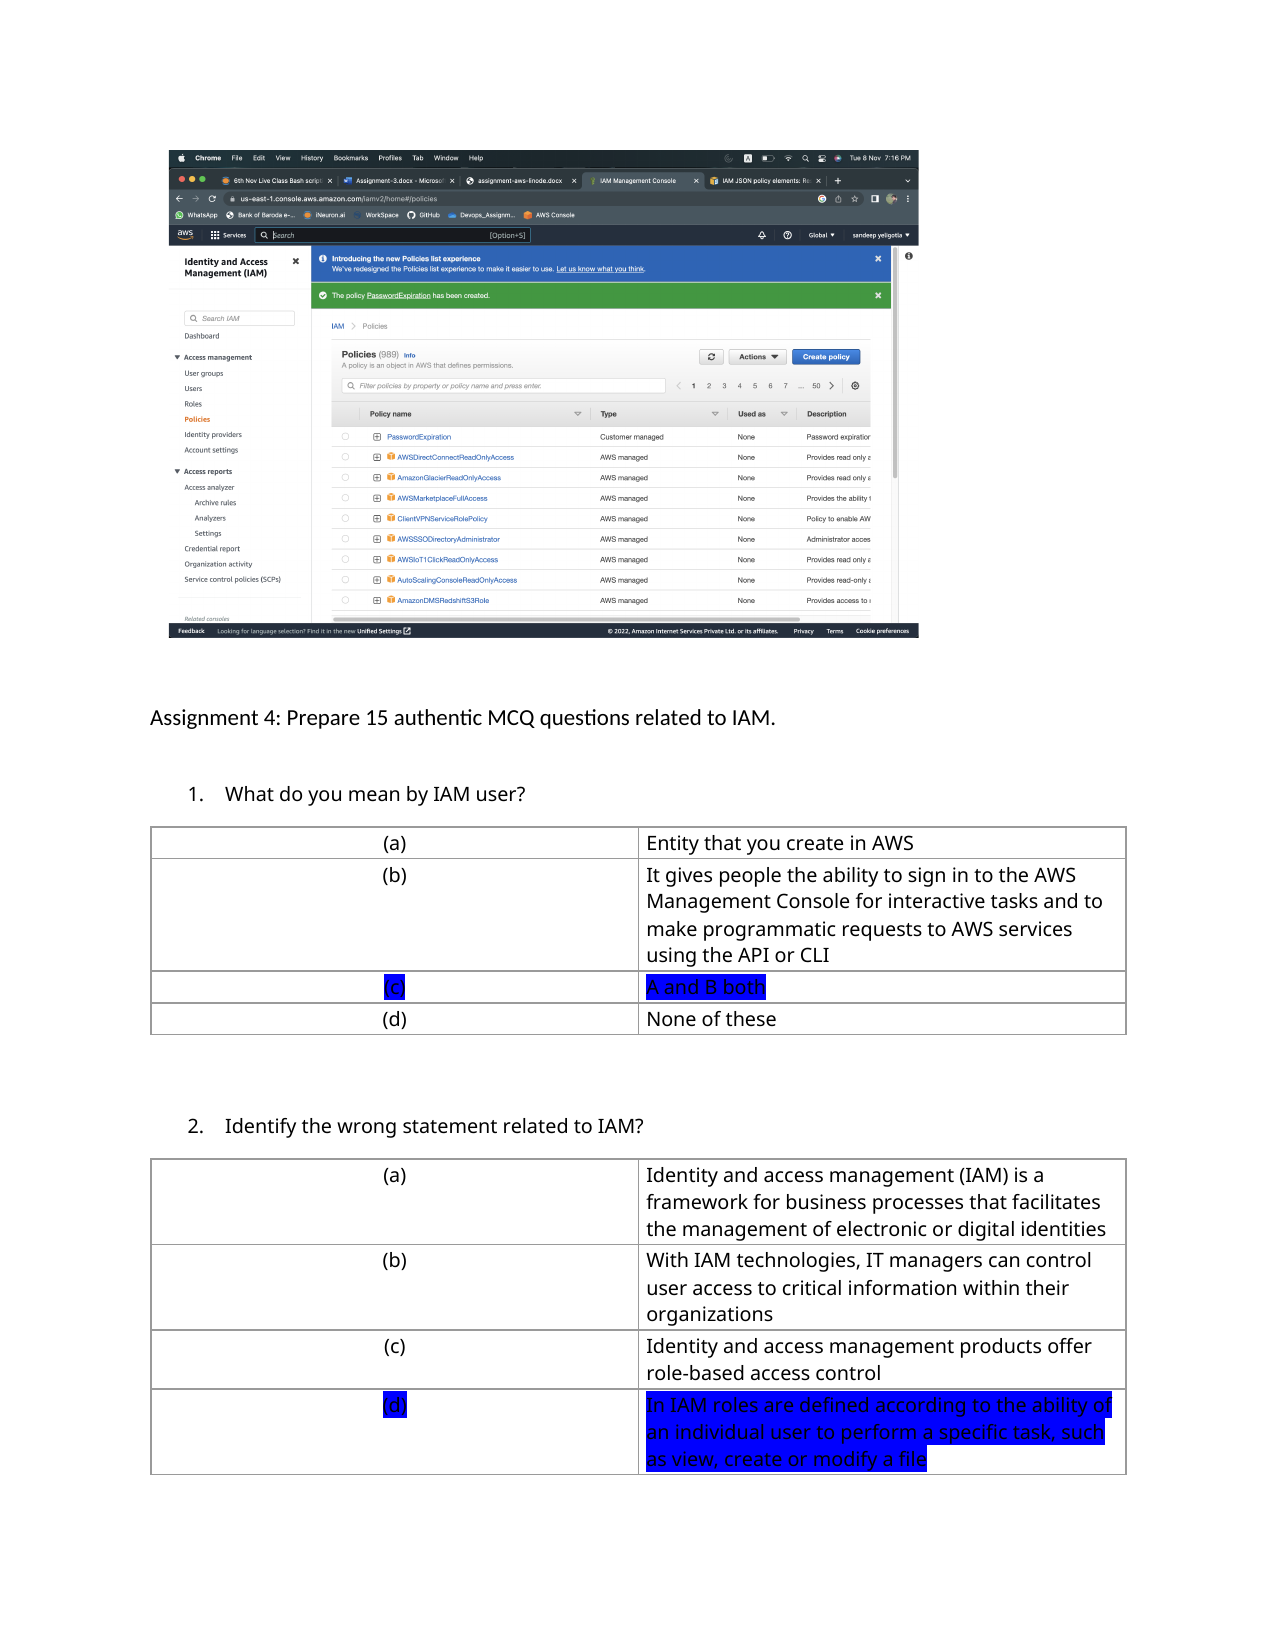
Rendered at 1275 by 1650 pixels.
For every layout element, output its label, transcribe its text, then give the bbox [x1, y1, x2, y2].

table_cell It gives people the ability to sign in to the AWS Management Console for interactive tasks and to make programmatic requests to AWS services using the API or CLI [639, 859, 1125, 970]
table_header (a) [152, 1160, 638, 1244]
table_cell Identity and access management products offer role-based access control [639, 1331, 1125, 1388]
text Assignment 4: Prepare 15 authentic MCQ questions related to IAM. [150, 703, 1125, 761]
table_cell None of these [639, 1004, 1125, 1034]
table_cell (c) [152, 1331, 638, 1388]
table_header Identity and access management (IAM) is a framework for business processes that facilitates the management of electronic or digital identities [639, 1160, 1125, 1244]
table_cell With IAM technologies, IT managers can control user access to critical information within their organizations [639, 1245, 1125, 1329]
table_cell (d) [152, 1390, 638, 1473]
table_cell In IAM roles are defined according to the ability of an individual user to perform a specific task, such as view, create or modify a file [639, 1390, 1125, 1473]
table_cell A and B both [639, 972, 1125, 1002]
table_cell (b) [152, 1245, 638, 1329]
table_cell (b) [152, 859, 638, 970]
table_header (a) [152, 828, 638, 858]
list What do you mean by IAM user? [187, 780, 1125, 807]
table_header Entity that you create in AWS [639, 828, 1125, 858]
table_cell (d) [152, 1004, 638, 1034]
table_cell (c) [152, 972, 638, 1002]
list Identify the wrong statement related to IAM? [187, 1112, 1125, 1139]
